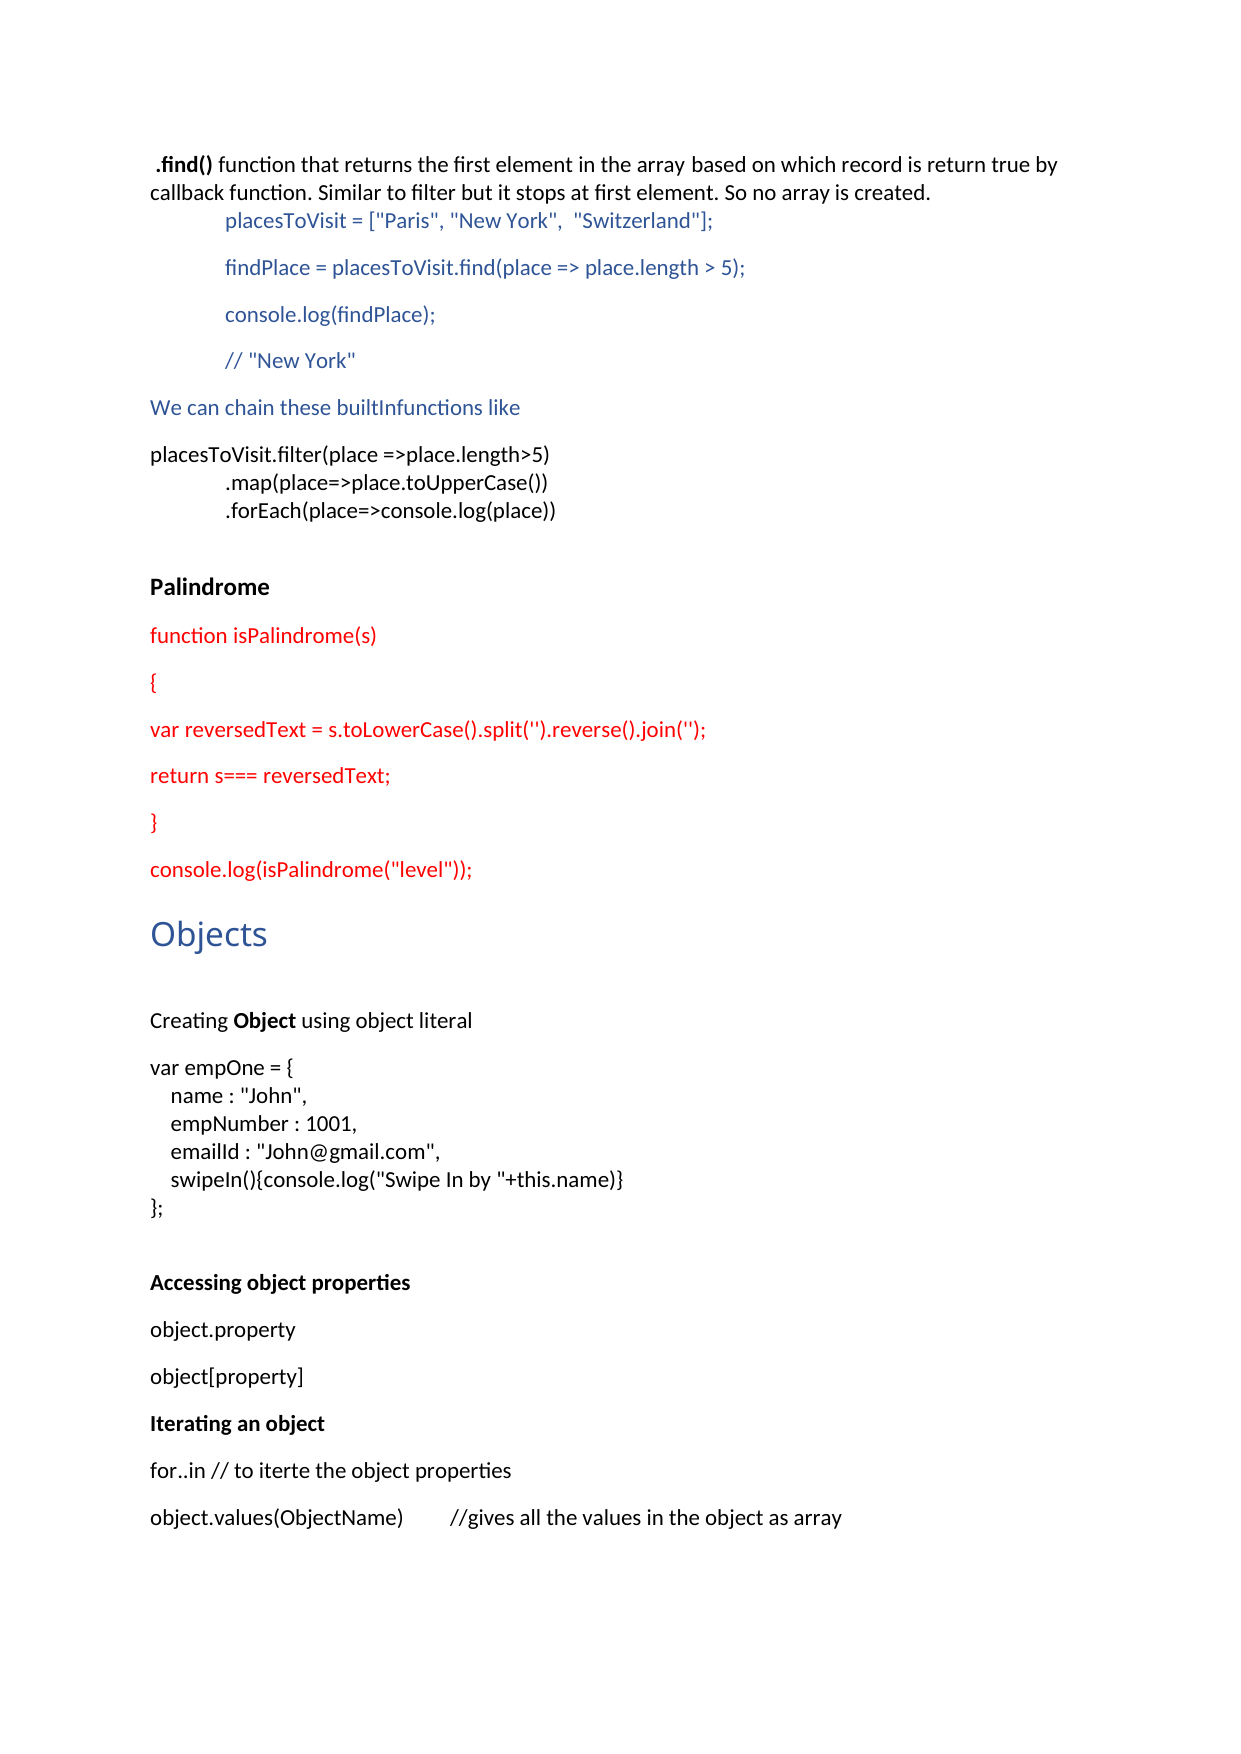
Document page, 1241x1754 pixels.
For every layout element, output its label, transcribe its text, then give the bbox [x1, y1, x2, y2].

text object[property] [150, 1362, 1090, 1390]
text return s=== reversedText; [150, 762, 1090, 789]
text placesToVisit.filter(place =>place.length>5) [150, 440, 1090, 468]
text Creating Object using object literal [150, 1006, 1090, 1034]
text object.values(ObjectName) //gives all the values in the object as array [150, 1503, 1090, 1531]
text emailId : "John@gmail.com", [150, 1137, 1090, 1165]
text swipeIn(){console.log("Swipe In by "+this.name)} [150, 1165, 1090, 1193]
text console.log(isPalindrome("level")); [150, 855, 1090, 883]
text var empOne = { [150, 1053, 1090, 1081]
text function isPalindrome(s) [150, 621, 1090, 649]
text var reversedText = s.toLowerCase().split('').reverse().join(''); [150, 715, 1090, 743]
text Iterating an object [150, 1409, 1090, 1437]
text for..in // to iterte the object properties [150, 1456, 1090, 1484]
text }; [150, 1193, 1090, 1221]
text placesToVisit = ["Paris", "New York", "Switzerland"]; [225, 206, 1090, 234]
text Accessing object properties [150, 1268, 1090, 1296]
text } [150, 808, 1090, 836]
text object.property [150, 1315, 1090, 1343]
text .find() function that returns the first element in the array based on which record is return true by callback function. Similar to filter but it stops at first element. So no array is created. [150, 150, 1090, 206]
subtitle Objects [150, 911, 1090, 956]
text findPlace = placesToVisit.find(place => place.length > 5); [225, 253, 1090, 281]
text { [150, 668, 1090, 696]
text .map(place=>place.toUpperCase()) [150, 468, 1090, 496]
text name : "John", [150, 1081, 1090, 1109]
text // "New York" [225, 347, 1090, 375]
text We can chain these builtInfunctions like [150, 393, 1090, 422]
text Palindrome [150, 571, 1090, 602]
text empNumber : 1001, [150, 1109, 1090, 1137]
text .forEach(place=>console.log(place)) [150, 496, 1090, 524]
text console.log(findPlace); [225, 300, 1090, 328]
